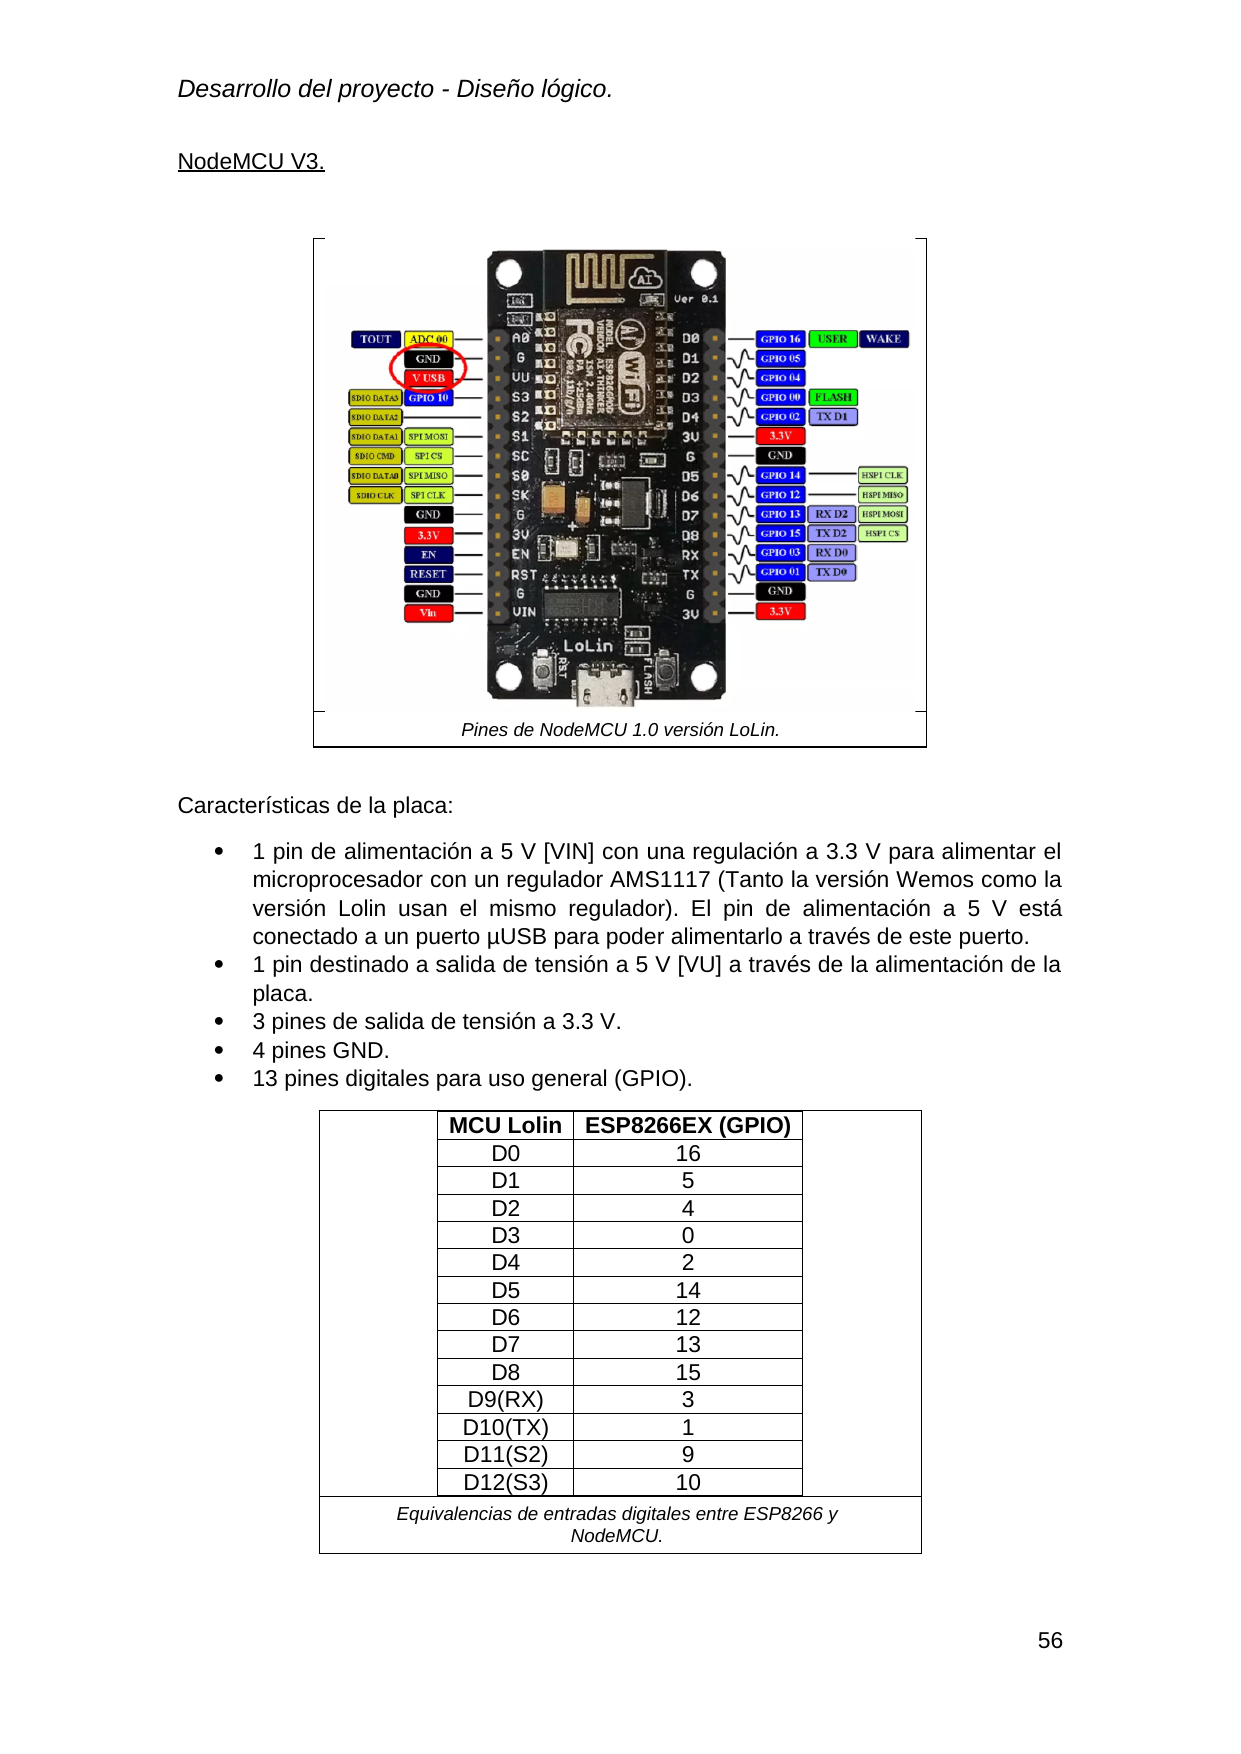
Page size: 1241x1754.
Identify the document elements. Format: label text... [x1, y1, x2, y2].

table_header [574, 1195, 802, 1221]
table_header [438, 1140, 573, 1166]
table_header [438, 1277, 573, 1303]
table_cell Pines de NodeMCU 1.0 versión LoLin. [314, 712, 926, 746]
table_header [574, 1331, 802, 1358]
table_header [438, 1195, 573, 1221]
table_header [438, 1359, 573, 1385]
table_header [574, 1112, 802, 1139]
table_header [574, 1140, 802, 1166]
table_header [438, 1112, 573, 1139]
list 13 pines digitales para uso general (GPIO). [215, 1065, 1063, 1091]
list 1 pin destinado a salida de tensión a 5 V [VU] a través de la alimentación de la placa. [215, 951, 1063, 1006]
text Características de la placa: [177, 792, 1063, 819]
table_header [574, 1359, 802, 1385]
table_header [916, 239, 926, 711]
table_header [574, 1414, 802, 1440]
table_header [574, 1277, 802, 1303]
table_cell Equivalencias de entradas digitales entre ESP8266 y NodeMCU. [320, 1497, 921, 1553]
list 1 pin de alimentación a 5 V [VIN] con una regulación a 3.3 V para alimentar el microprocesador con un regulador AMS1117 (Tanto la versión Wemos como la versión Lolin usan el mismo regulador). El pin de alimentación a 5 V está conectado a un puerto µUSB para poder alimentarlo a través de este puerto. [215, 838, 1063, 949]
text NodeMCU V3. [177, 148, 1063, 174]
table_header [438, 1304, 573, 1330]
table_header [438, 1167, 573, 1194]
table_header [438, 1469, 573, 1495]
list 4 pines GND. [215, 1037, 1063, 1063]
table_header [438, 1222, 573, 1248]
table_header [803, 1111, 921, 1496]
table_header [574, 1441, 802, 1468]
table_header [320, 1111, 437, 1496]
table_header [574, 1167, 802, 1194]
table_header [574, 1222, 802, 1248]
table_header [438, 1249, 573, 1276]
table_header [314, 239, 325, 711]
table_header [574, 1304, 802, 1330]
table_header [574, 1469, 802, 1495]
list 3 pines de salida de tensión a 3.3 V. [215, 1008, 1063, 1034]
picture [325, 238, 916, 712]
table_header [438, 1441, 573, 1468]
table_header [574, 1249, 802, 1276]
table_header [438, 1331, 573, 1358]
table_header [438, 1414, 573, 1440]
table_header [438, 1386, 573, 1413]
table_header [574, 1386, 802, 1413]
